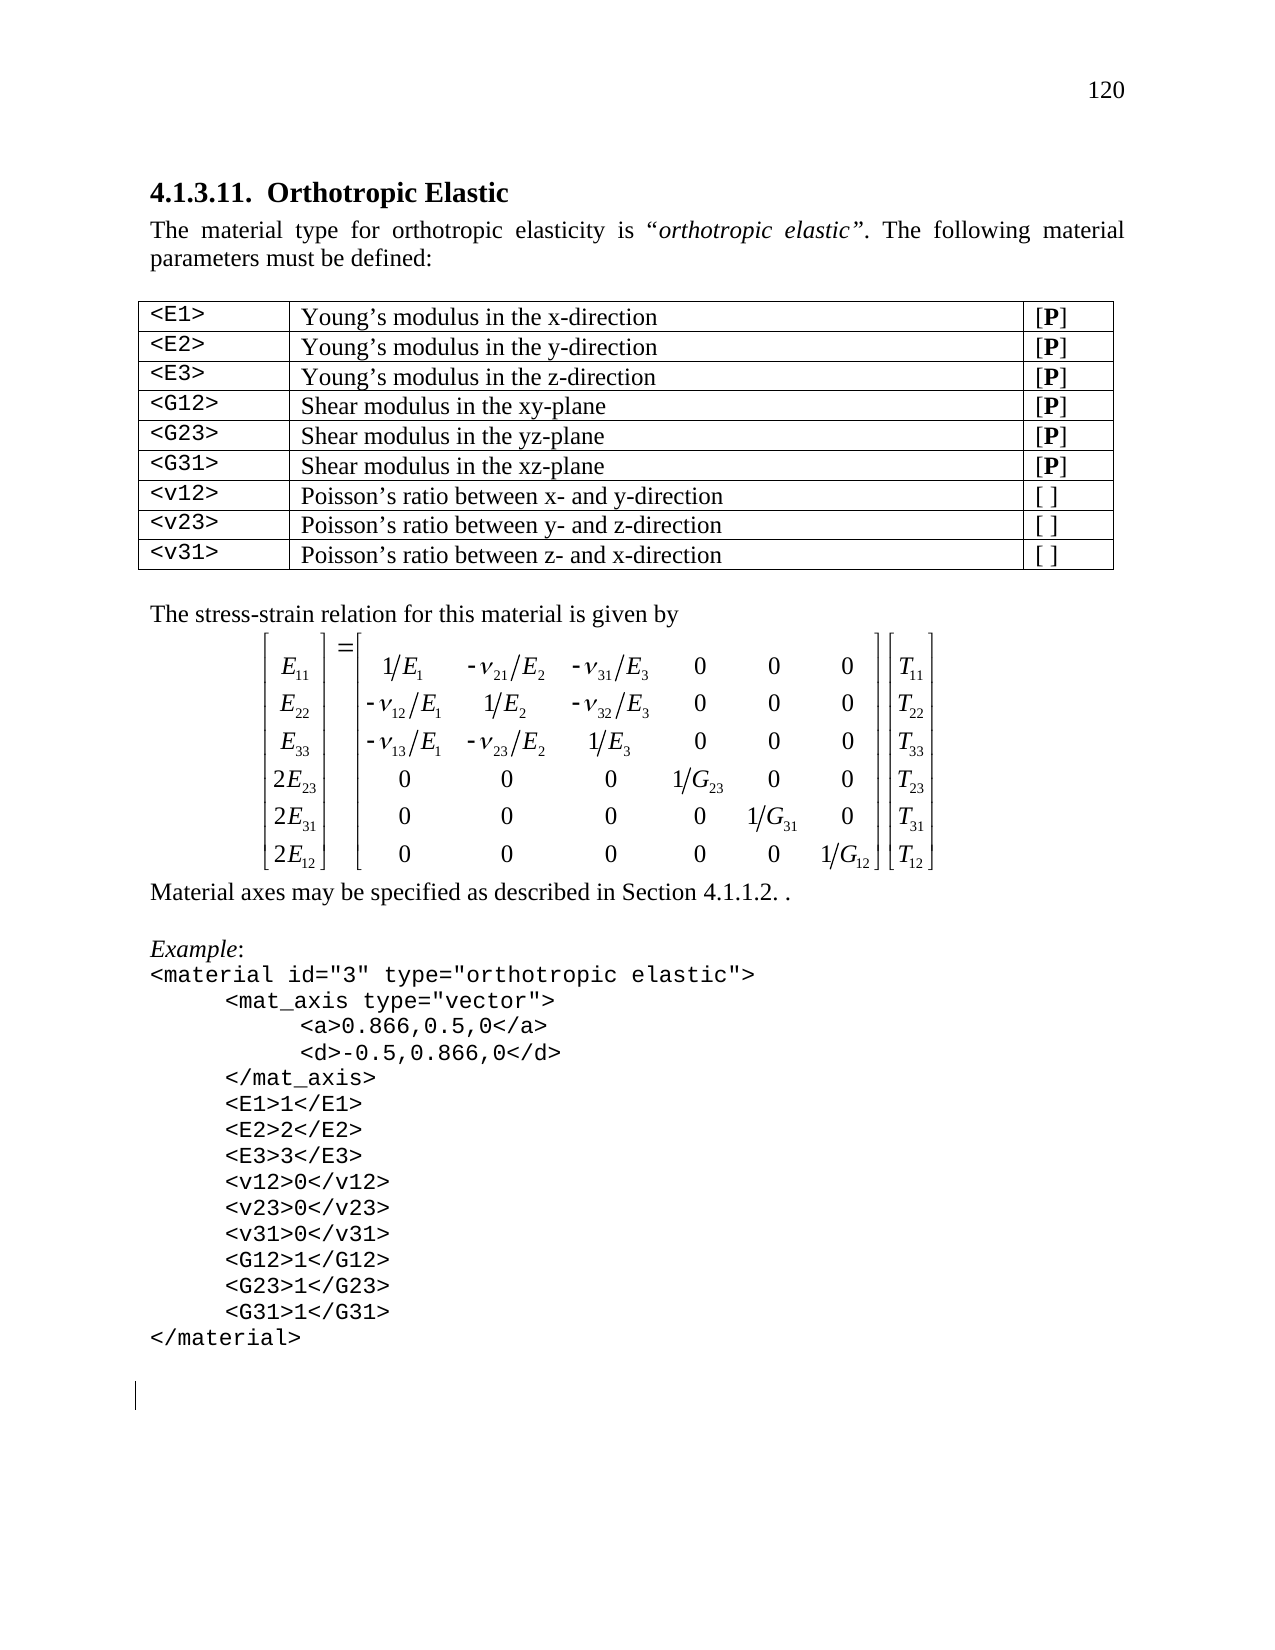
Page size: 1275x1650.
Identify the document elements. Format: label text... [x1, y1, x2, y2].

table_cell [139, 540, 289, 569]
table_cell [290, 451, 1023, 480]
text <v31>0</v31> [150, 1222, 1125, 1248]
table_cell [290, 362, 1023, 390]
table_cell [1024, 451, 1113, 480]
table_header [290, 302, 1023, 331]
text Example: [150, 934, 1125, 963]
text </mat_axis> [150, 1067, 1125, 1093]
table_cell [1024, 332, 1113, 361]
text <G31>1</G31> [150, 1300, 1125, 1326]
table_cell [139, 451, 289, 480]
text The stress-strain relation for this material is given by [150, 599, 1125, 628]
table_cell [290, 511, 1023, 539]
text <material id="3" type="orthotropic elastic"> [150, 963, 1125, 989]
text <E2>2</E2> [150, 1119, 1125, 1144]
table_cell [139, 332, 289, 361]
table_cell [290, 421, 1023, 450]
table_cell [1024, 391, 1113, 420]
text <mat_axis type="vector"> [150, 989, 1125, 1015]
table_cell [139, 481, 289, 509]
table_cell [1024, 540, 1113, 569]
text <G12>1</G12> [150, 1248, 1125, 1274]
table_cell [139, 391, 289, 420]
text <a>0.866,0.5,0</a> [150, 1015, 1125, 1041]
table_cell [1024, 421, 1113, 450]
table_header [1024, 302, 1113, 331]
subtitle Orthotropic Elastic [150, 175, 1125, 208]
text <v23>0</v23> [150, 1196, 1125, 1222]
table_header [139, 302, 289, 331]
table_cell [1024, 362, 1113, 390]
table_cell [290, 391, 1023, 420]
text Material axes may be specified as described in Section 4.1.1.2. . [150, 877, 1125, 906]
text The material type for orthotropic elasticity is “orthotropic elastic”. The following material parameters must be defined: [150, 215, 1125, 272]
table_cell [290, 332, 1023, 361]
text <v12>0</v12> [150, 1171, 1125, 1196]
text <d>-0.5,0.866,0</d> [150, 1041, 1125, 1067]
text <E3>3</E3> [150, 1144, 1125, 1171]
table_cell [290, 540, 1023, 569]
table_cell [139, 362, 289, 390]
text <G23>1</G23> [150, 1274, 1125, 1300]
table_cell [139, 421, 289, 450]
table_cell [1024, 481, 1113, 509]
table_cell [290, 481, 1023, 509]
text </material> [150, 1326, 1125, 1352]
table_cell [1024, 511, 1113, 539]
text <E1>1</E1> [150, 1093, 1125, 1119]
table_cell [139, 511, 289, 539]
